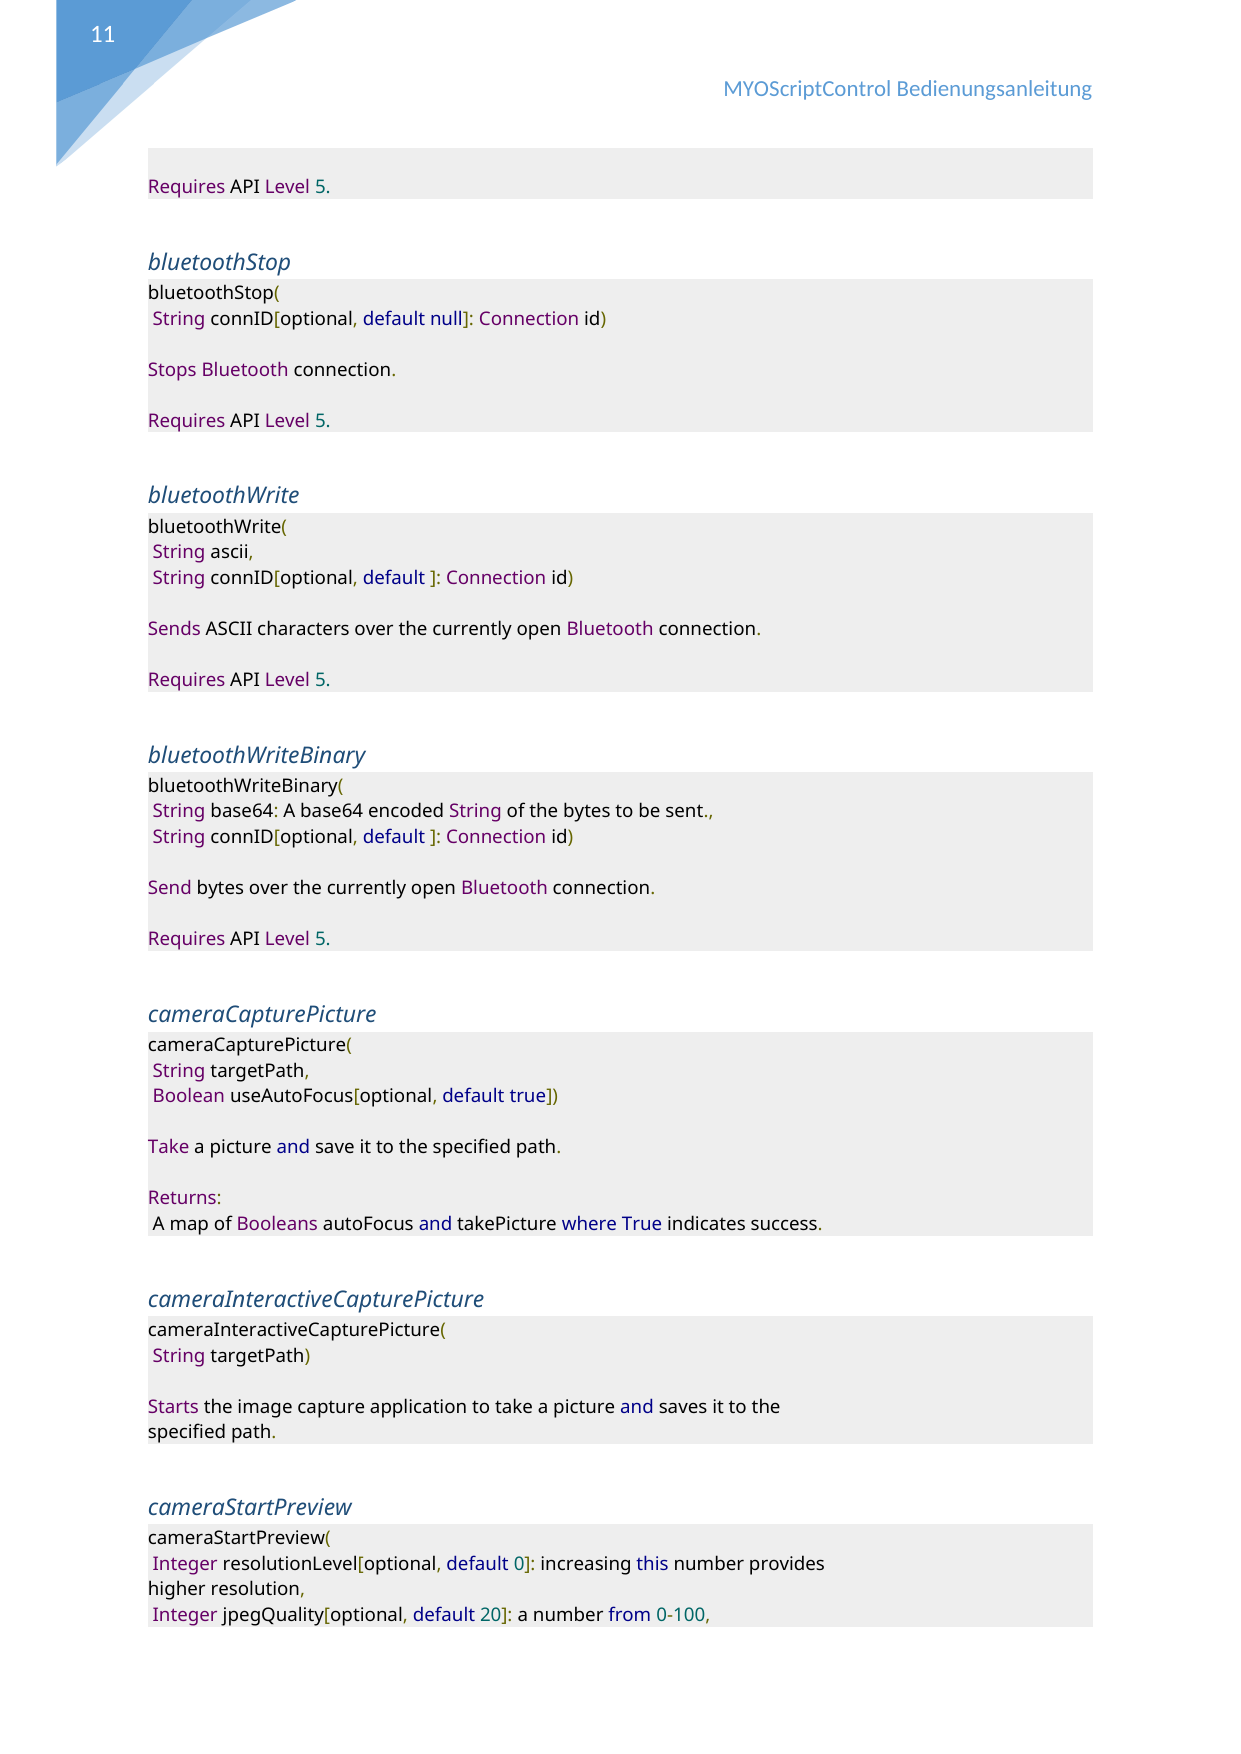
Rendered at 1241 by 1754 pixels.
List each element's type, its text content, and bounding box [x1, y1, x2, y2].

subtitle cameraInteractiveCapturePicture [148, 1283, 1093, 1314]
text bluetoothWrite( String ascii, String connID[optional, default ]: Connection id) Sends ASCII characters over the currently open Bluetooth connection. Requires API Level 5. [148, 513, 1093, 692]
subtitle bluetoothStop [148, 246, 1093, 277]
text cameraInteractiveCapturePicture( String targetPath) Starts the image capture application to take a picture and saves it to the specified path. [148, 1316, 1093, 1444]
picture [56, 0, 298, 168]
subtitle cameraStartPreview [148, 1491, 1093, 1522]
text bluetoothStop( String connID[optional, default null]: Connection id) Stops Bluetooth connection. Requires API Level 5. [148, 279, 1093, 432]
subtitle bluetoothWrite [148, 479, 1093, 511]
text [148, 1524, 1093, 1627]
text bluetoothWriteBinary( String base64: A base64 encoded String of the bytes to be sent., String connID[optional, default ]: Connection id) Send bytes over the currently open Bluetooth connection. Requires API Level 5. [148, 772, 1093, 951]
text cameraCapturePicture( String targetPath, Boolean useAutoFocus[optional, default true]) Take a picture and save it to the specified path. Returns: A map of Booleans autoFocus and takePicture where True indicates success. [148, 1032, 1093, 1236]
subtitle cameraCapturePicture [148, 998, 1093, 1029]
subtitle bluetoothWriteBinary [148, 738, 1093, 770]
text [148, 148, 1093, 199]
